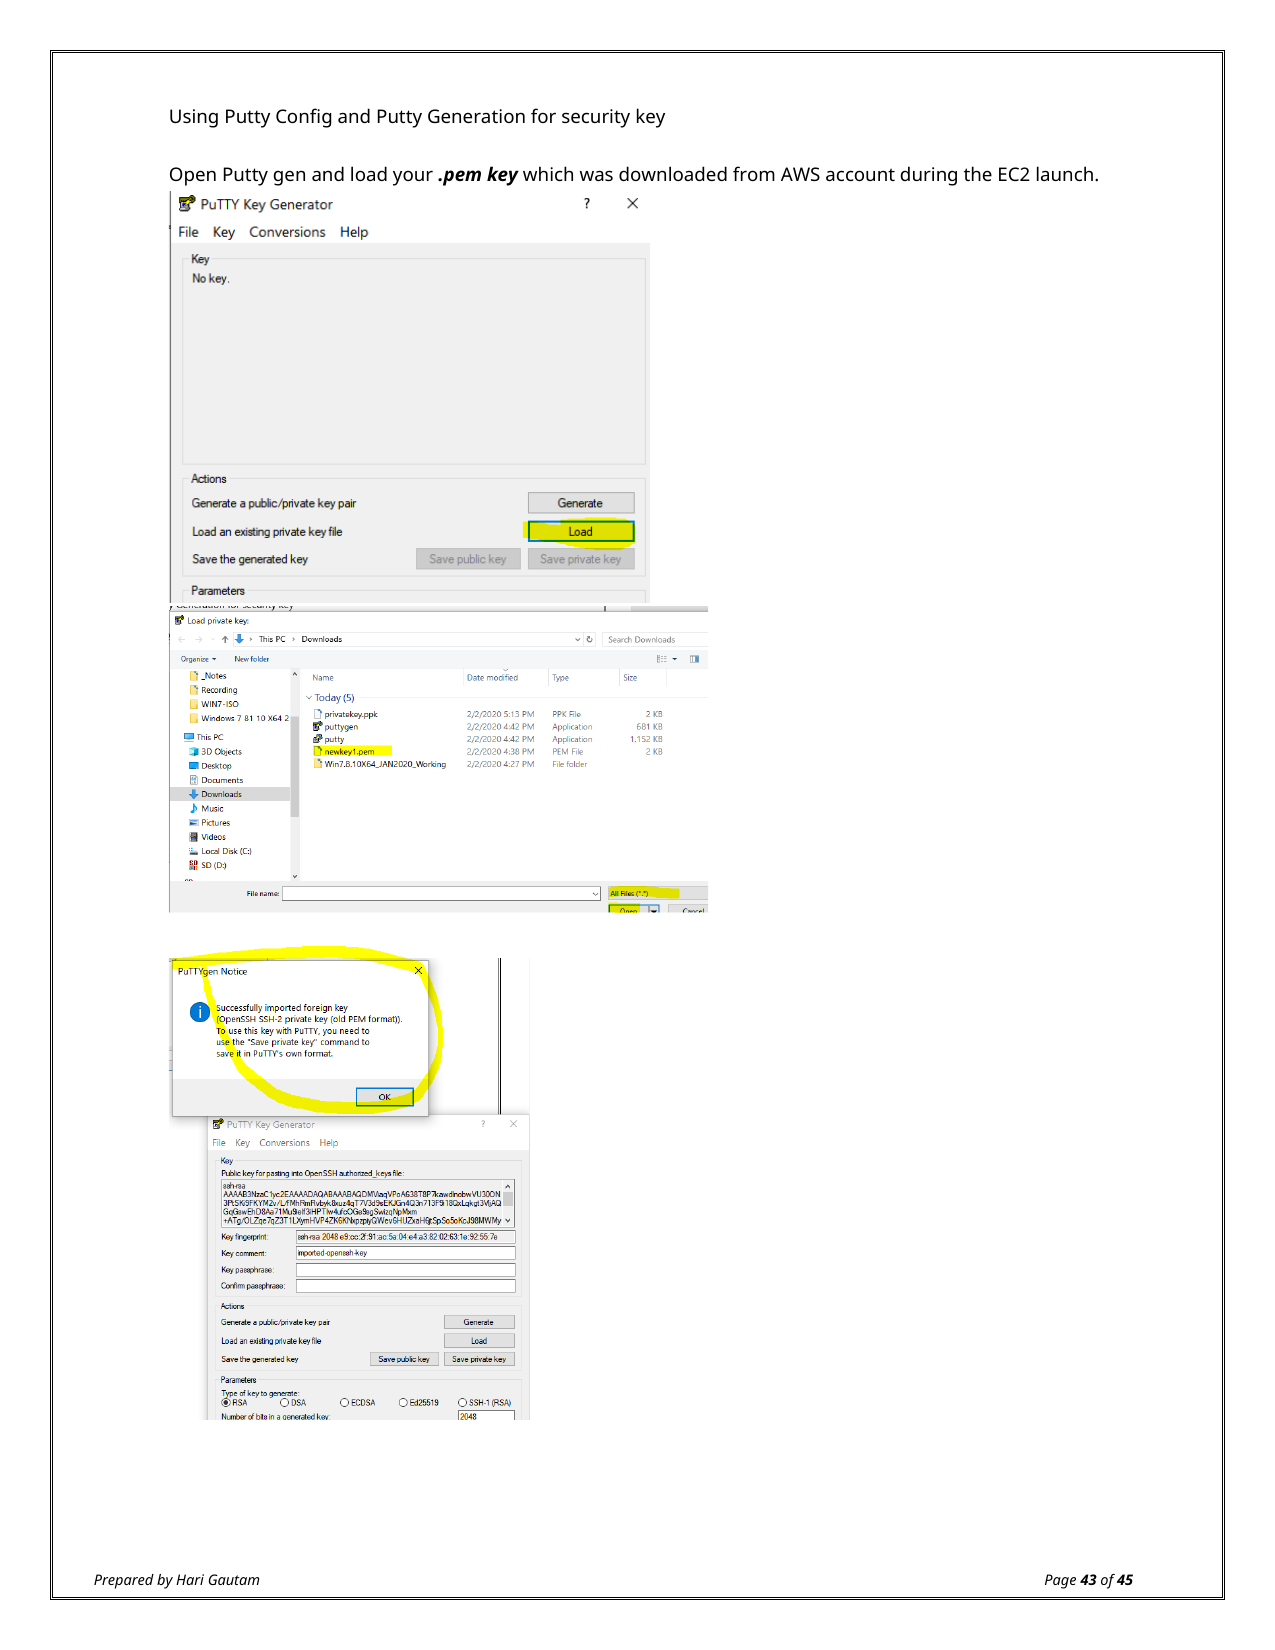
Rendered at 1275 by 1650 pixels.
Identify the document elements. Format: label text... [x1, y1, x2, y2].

list Using Putty Config and Putty Generation for security key [169, 103, 1200, 129]
picture [168, 606, 709, 913]
list Open Putty gen and load your .pem key which was downloaded from AWS account during the EC2 launch. [169, 162, 1200, 187]
picture [168, 191, 651, 603]
picture [168, 946, 530, 1420]
